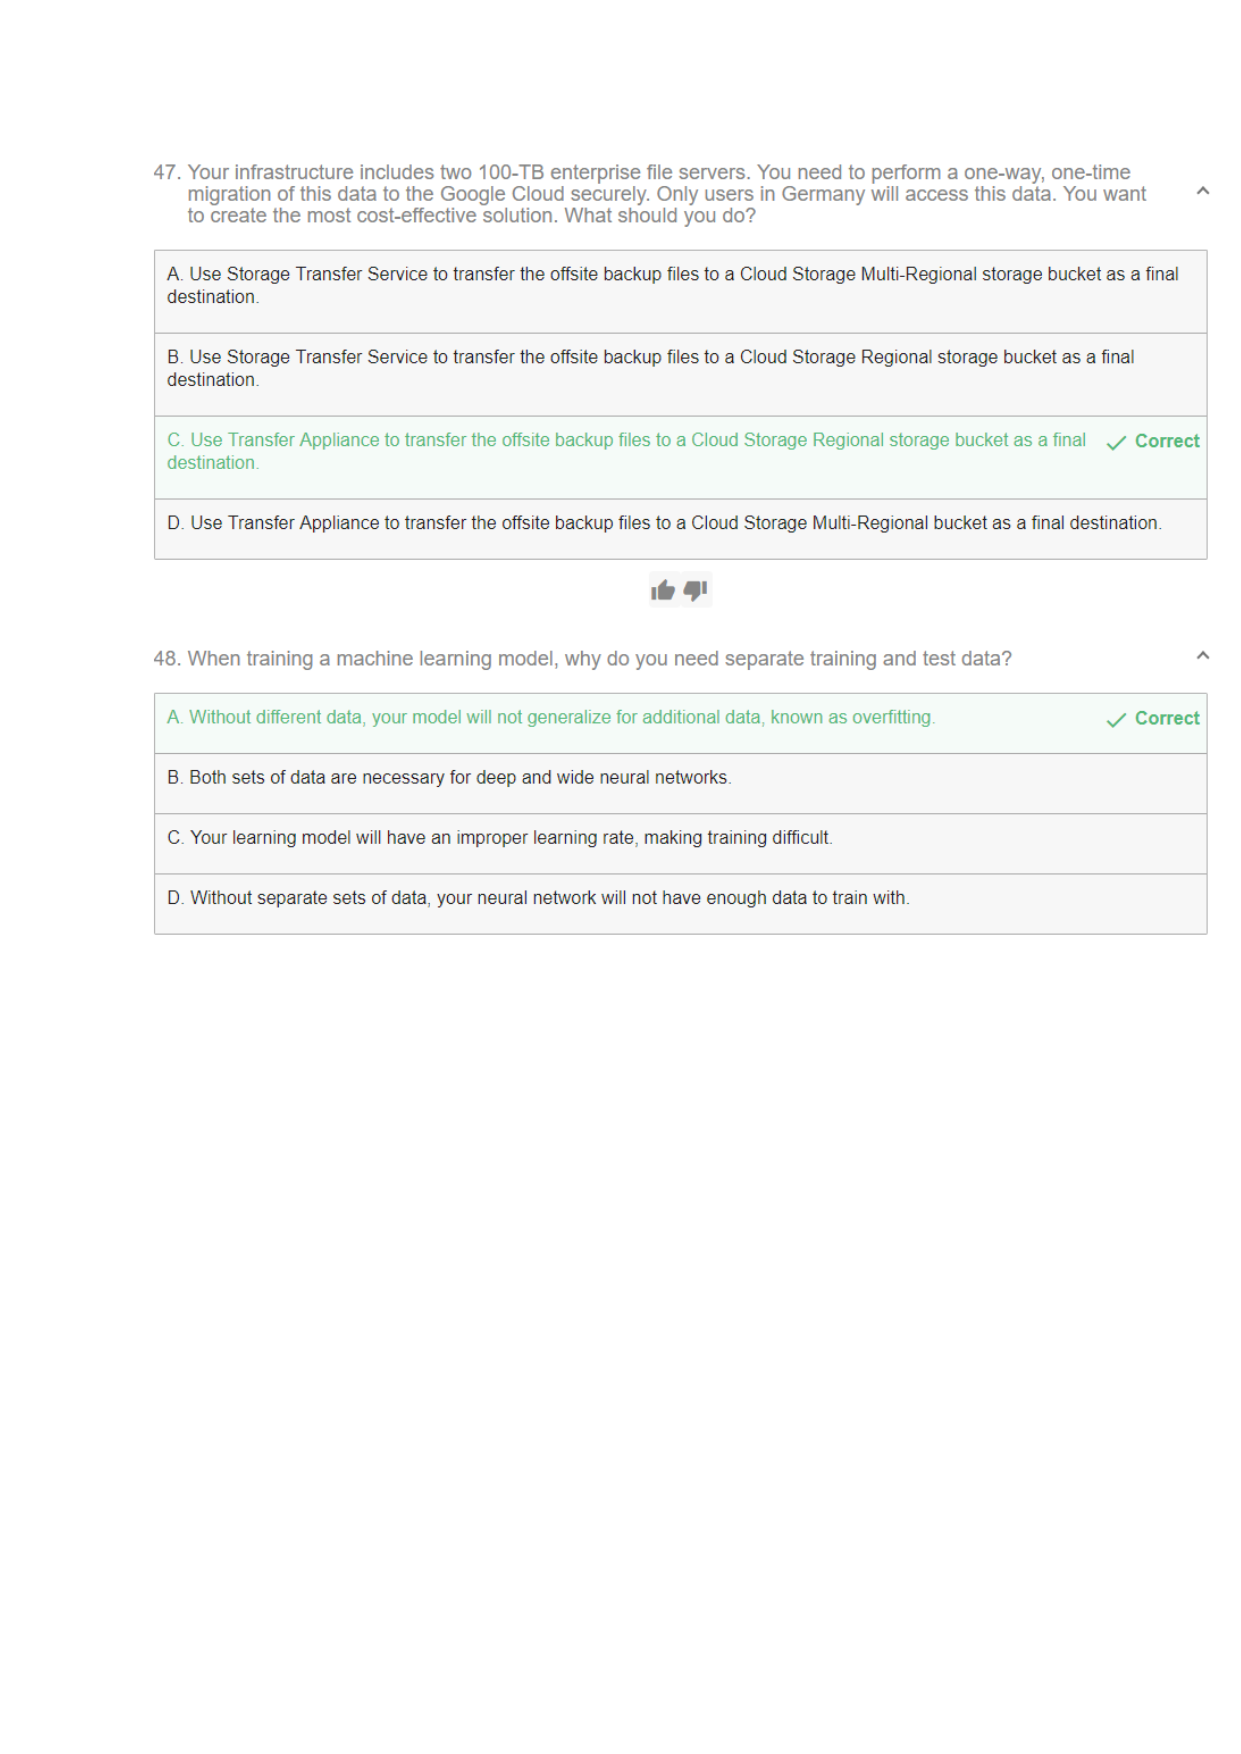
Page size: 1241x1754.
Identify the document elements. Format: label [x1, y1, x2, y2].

picture [147, 147, 1229, 945]
